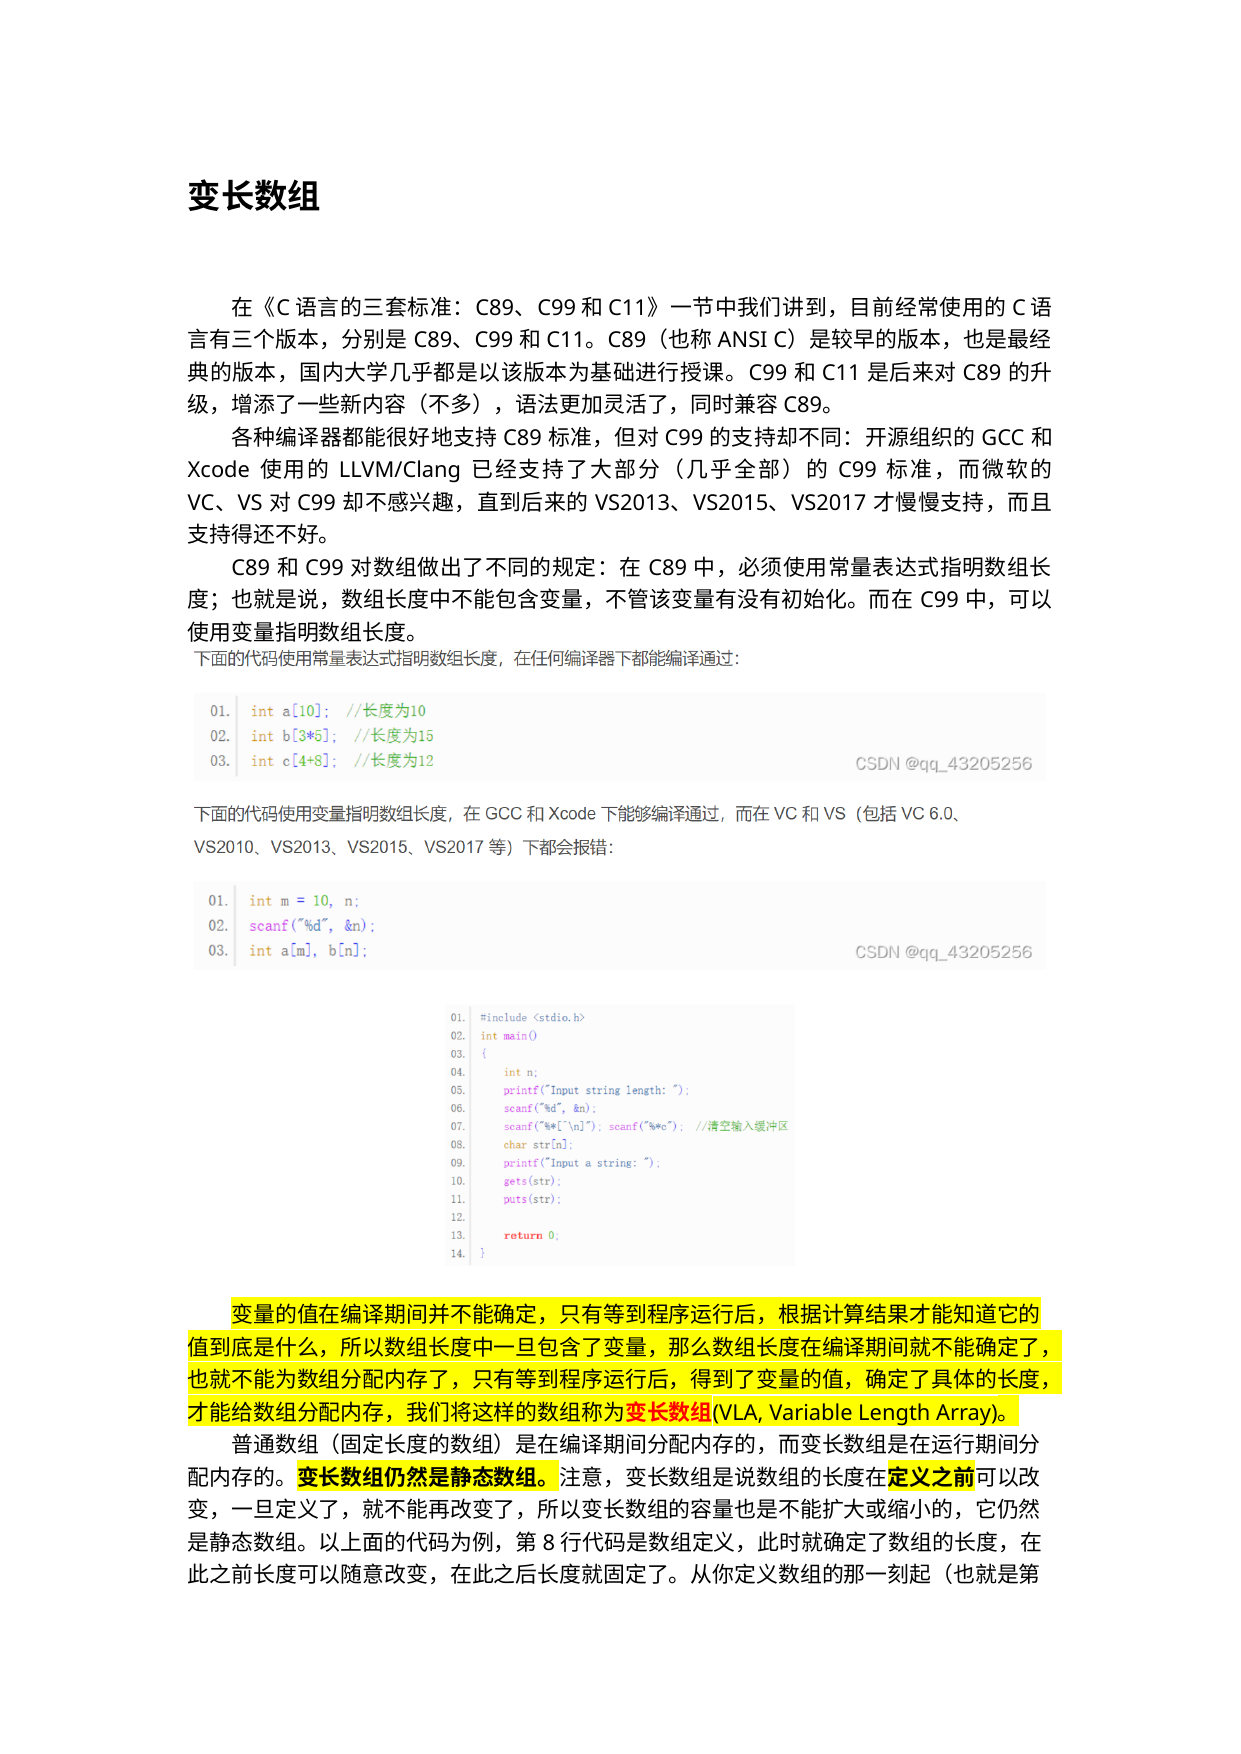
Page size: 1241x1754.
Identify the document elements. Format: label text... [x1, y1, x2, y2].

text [187, 1427, 1053, 1589]
subtitle 变长数组 [187, 162, 1053, 227]
text C89 和 C99 对数组做出了不同的规定：在 C89 中，必须使用常量表达式指明数组长度；也就是说，数组长度中不能包含变量，不管该变量有没有初始化。而在 C99 中，可以使用变量指明数组长度。 [187, 549, 1053, 646]
picture [445, 1004, 796, 1266]
picture [187, 646, 1053, 984]
text 变量的值在编译期间并不能确定，只有等到程序运行后，根据计算结果才能知道它的值到底是什么，所以数组长度中一旦包含了变量，那么数组长度在编译期间就不能确定了，也就不能为数组分配内存了，只有等到程序运行后，得到了变量的值，确定了具体的长度，才能给数组分配内存，我们将这样的数组称为变长数组(VLA, Variable Length Array)。 [187, 1297, 1053, 1427]
text 各种编译器都能很好地支持 C89 标准，但对 C99 的支持却不同：开源组织的 GCC 和 Xcode 使用的 LLVM/Clang 已经支持了大部分（几乎全部）的 C99 标准，而微软的 VC、VS 对 C99 却不感兴趣，直到后来的 VS2013、VS2015、VS2017 才慢慢支持，而且支持得还不好。 [187, 419, 1053, 549]
text 在《C语言的三套标准：C89、C99和C11》一节中我们讲到，目前经常使用的C语言有三个版本，分别是 C89、C99 和 C11。C89（也称 ANSI C）是较早的版本，也是最经典的版本，国内大学几乎都是以该版本为基础进行授课。C99 和 C11 是后来对 C89 的升级，增添了一些新内容（不多），语法更加灵活了，同时兼容 C89。 [187, 289, 1053, 419]
